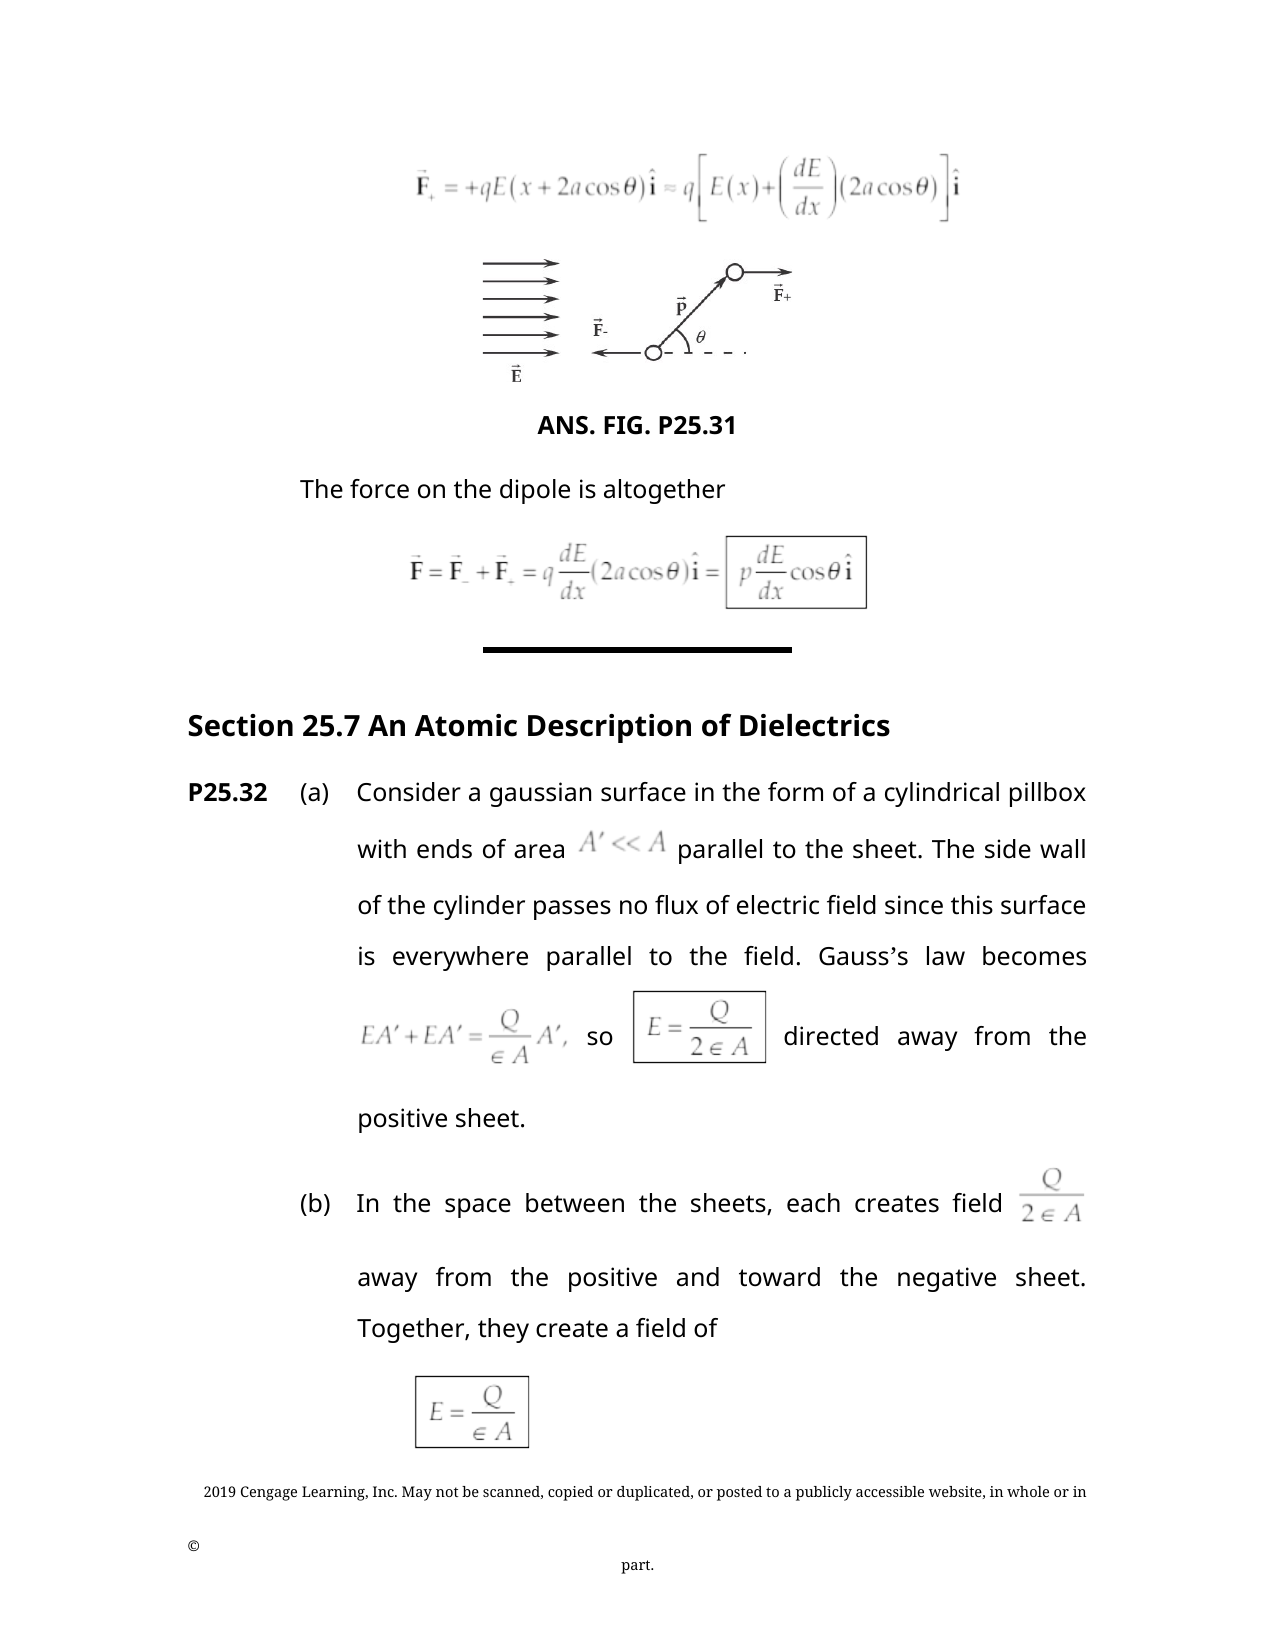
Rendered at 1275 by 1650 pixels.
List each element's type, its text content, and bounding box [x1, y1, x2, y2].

text P25.32 (a) Consider a gaussian surface in the form of a cylindrical pillbox with ends of area parallel to the sheet. The side wall of the cylinder passes no flux of electric field since this surface is everywhere parallel to the field. Gauss’s law becomes so directed away from the positive sheet. [187, 775, 1087, 1135]
text (b) In the space between the sheets, each creates field away from the positive and toward the negative sheet. Together, they create a field of [187, 1162, 1087, 1344]
text Section 25.7 An Atomic Description of Dielectrics [187, 705, 1087, 745]
text ANS. FIG. P25.31 [187, 408, 1087, 442]
text The force on the dipole is altogether [187, 471, 1087, 506]
picture [482, 259, 793, 382]
